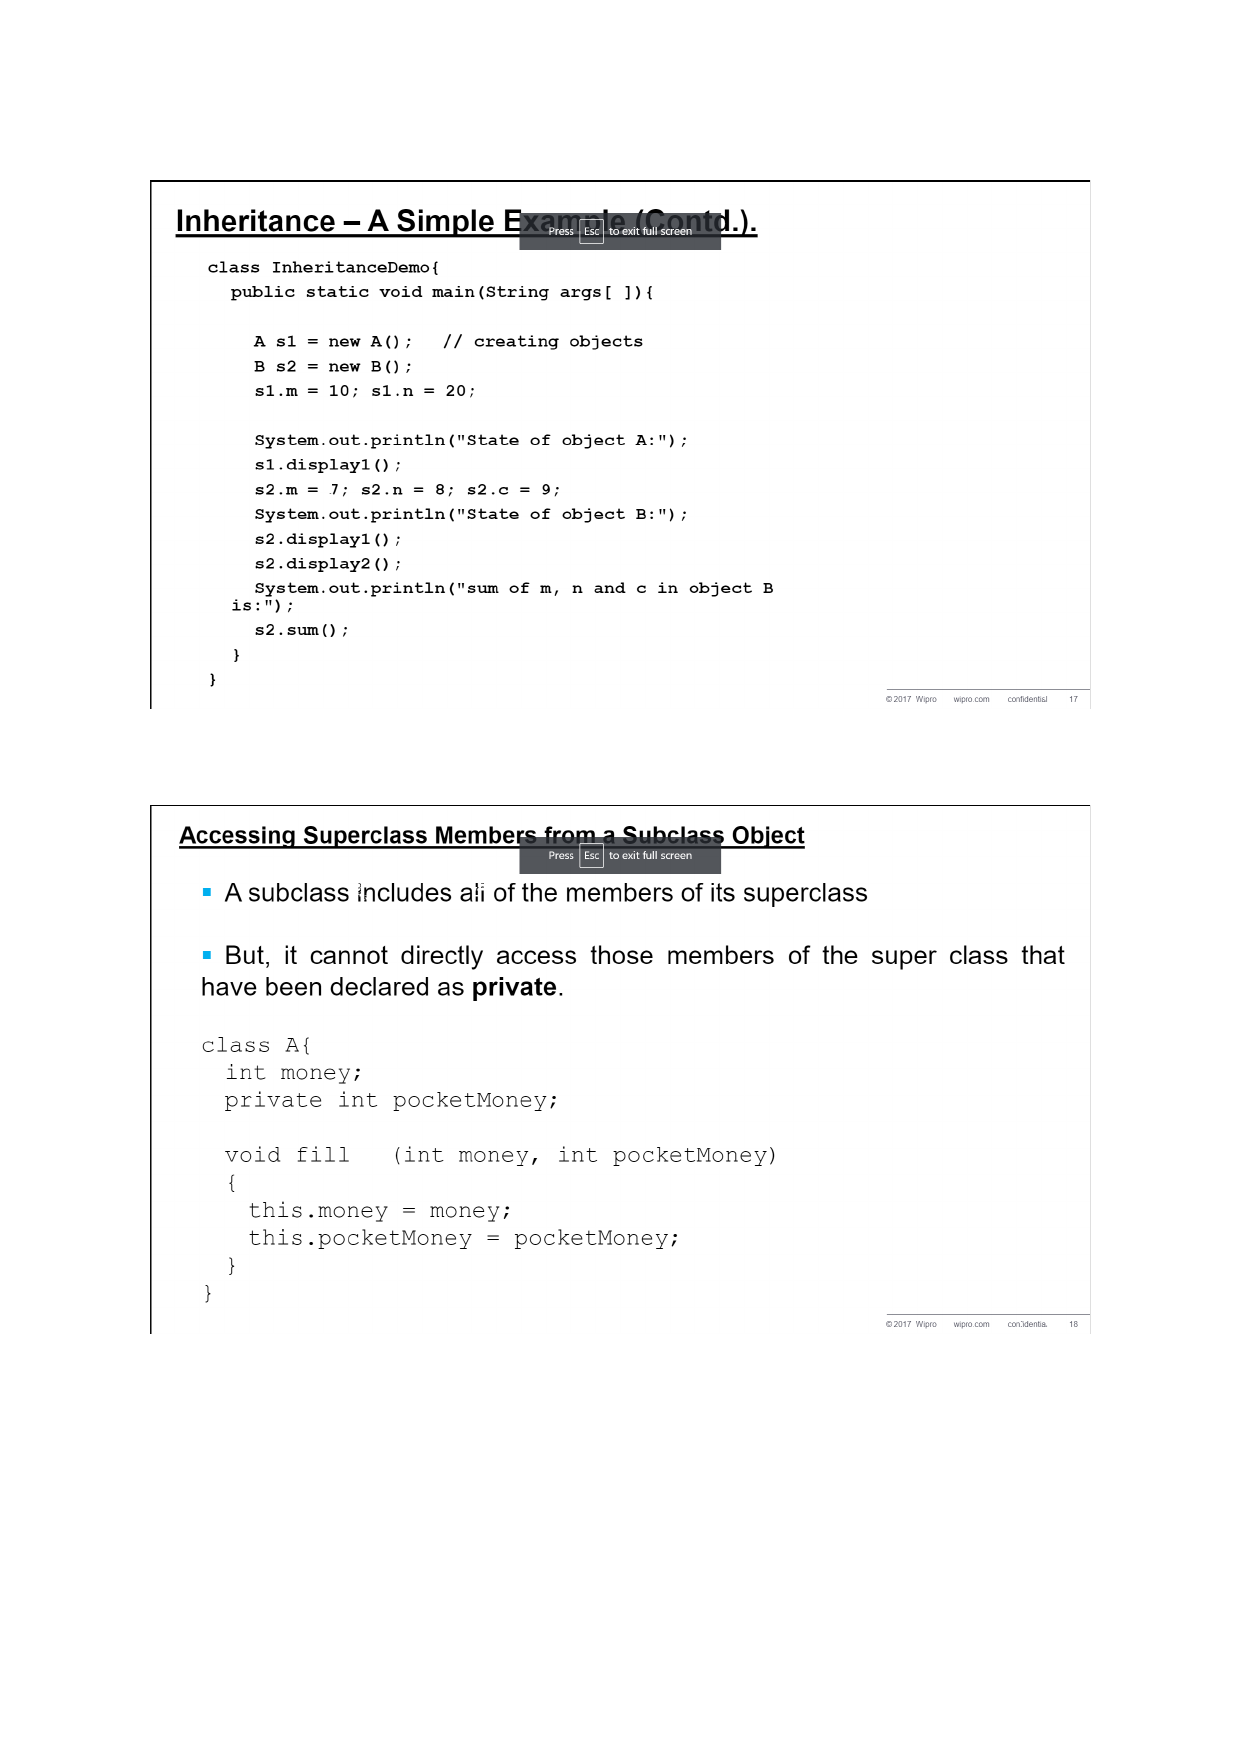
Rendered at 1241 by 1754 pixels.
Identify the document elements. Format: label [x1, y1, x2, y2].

picture [150, 180, 1091, 709]
picture [150, 805, 1091, 1334]
